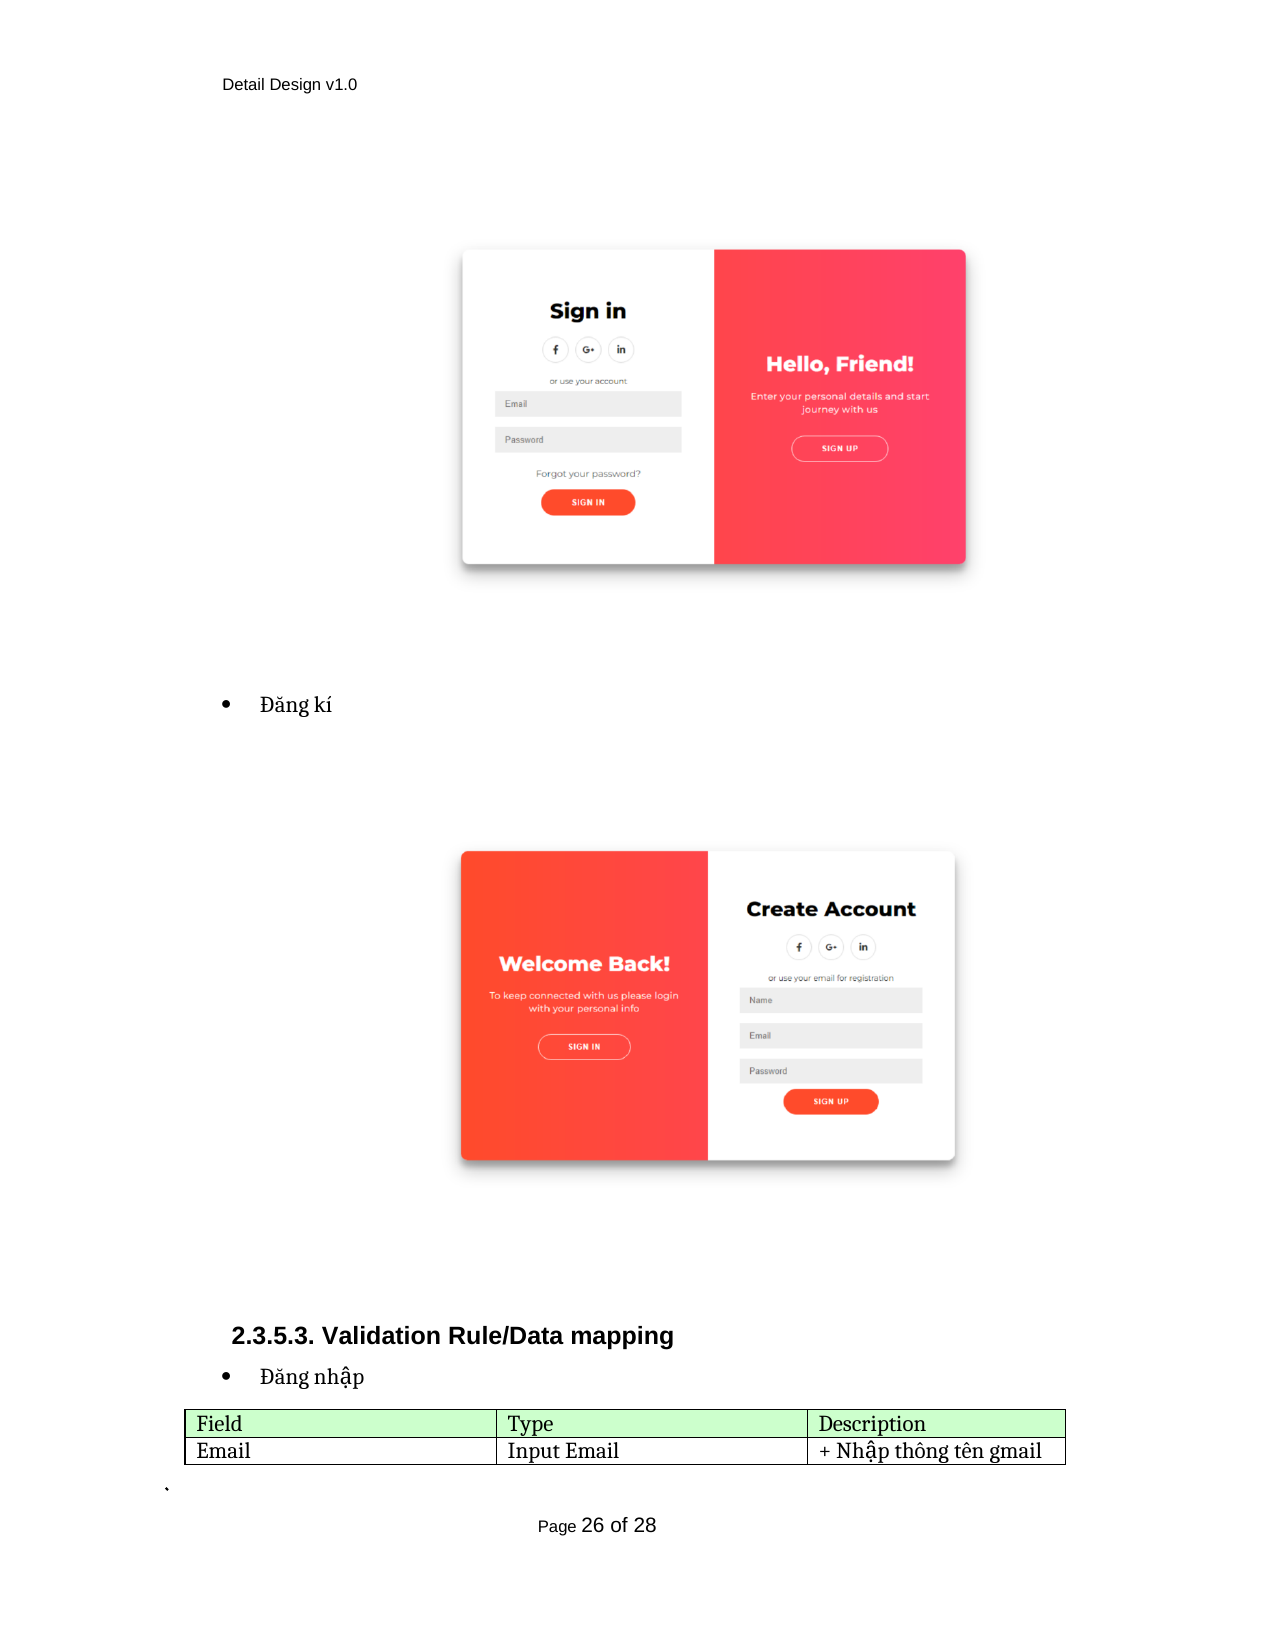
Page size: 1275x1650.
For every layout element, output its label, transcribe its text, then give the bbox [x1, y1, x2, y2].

table_header Description [808, 1410, 1065, 1437]
table_header Type [497, 1410, 807, 1437]
list Đăng nhập [222, 1364, 1128, 1391]
table_header Field [186, 1410, 496, 1437]
picture [222, 736, 1204, 1289]
list Đăng kí [222, 692, 1128, 718]
subtitle Validation Rule/Data mapping [231, 1321, 1128, 1349]
table_cell Email [186, 1438, 496, 1464]
picture [222, 133, 1204, 685]
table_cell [808, 1438, 1065, 1464]
table_cell Input Email [497, 1438, 807, 1464]
